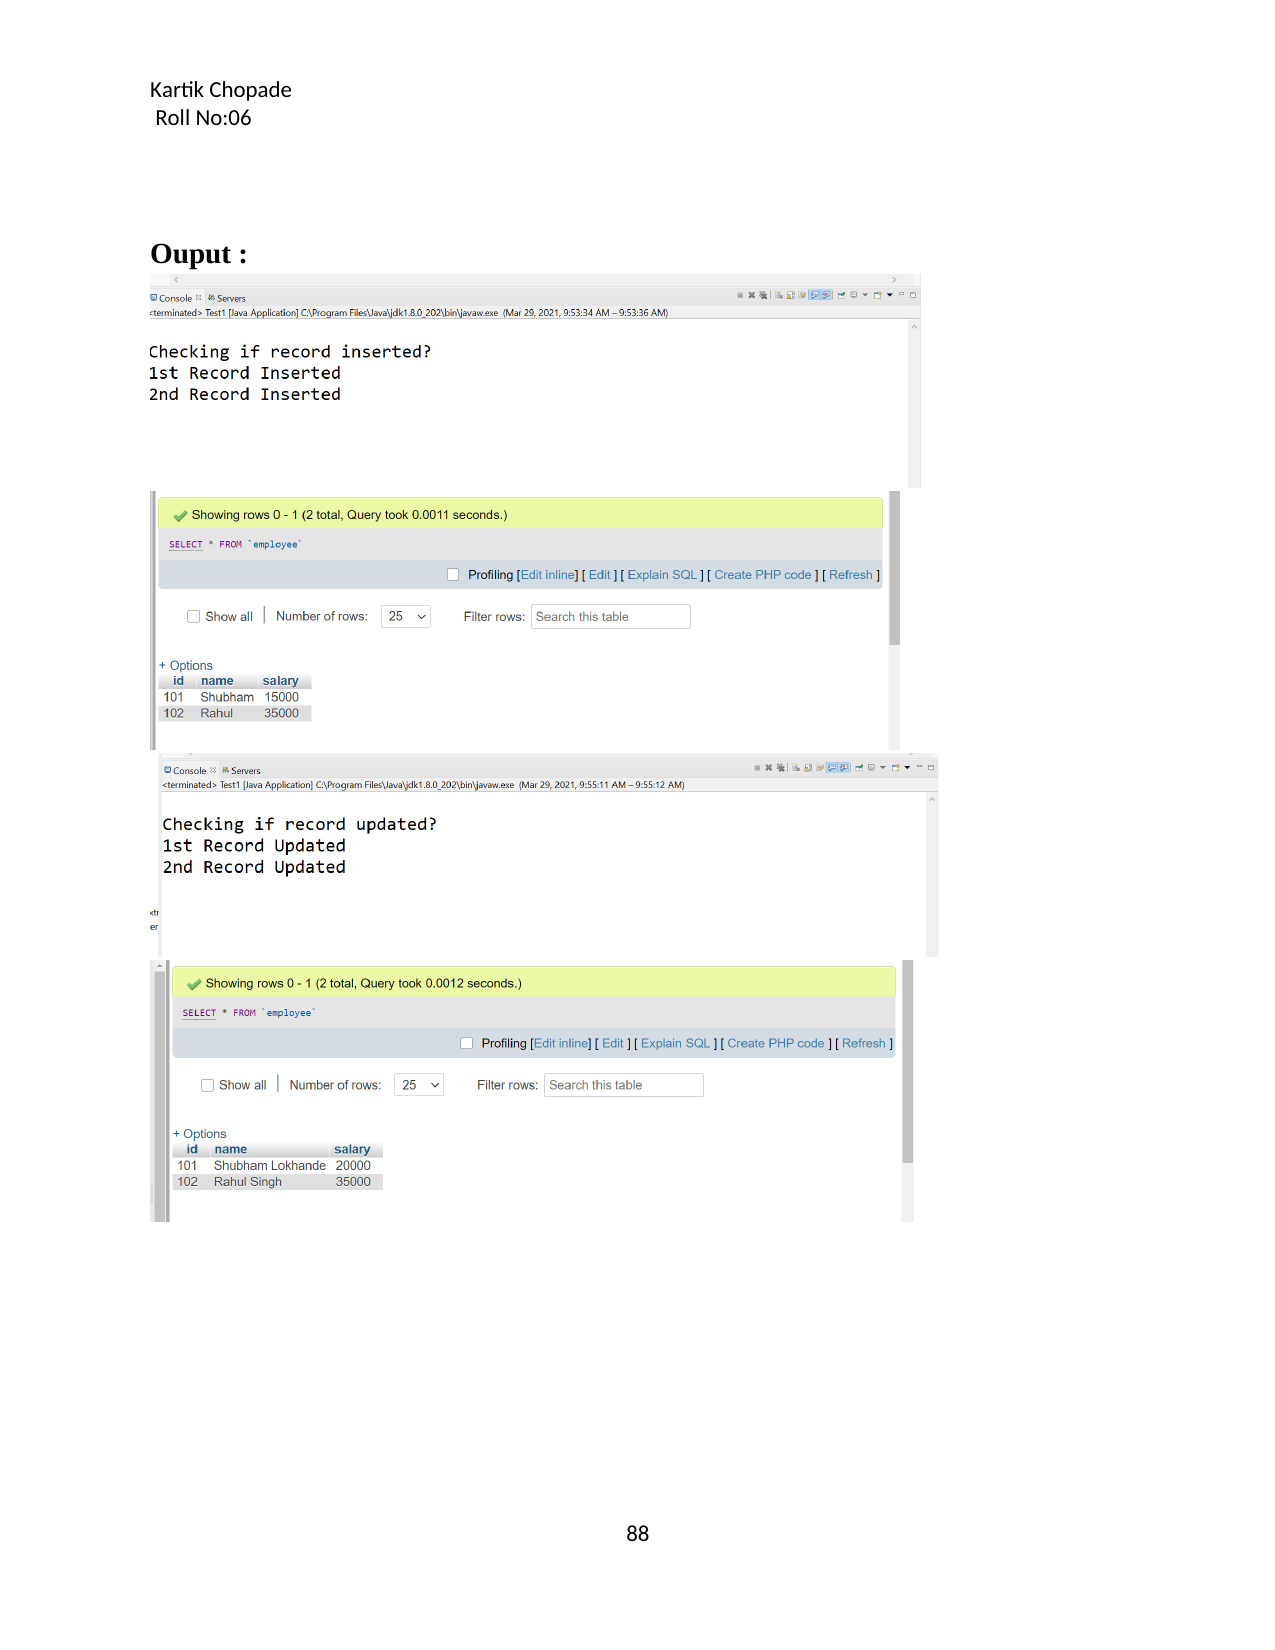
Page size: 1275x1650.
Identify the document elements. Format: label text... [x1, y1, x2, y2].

picture [150, 274, 921, 488]
picture [150, 960, 914, 1222]
picture [150, 753, 939, 957]
text Ouput : [150, 236, 1125, 270]
picture [150, 491, 901, 750]
